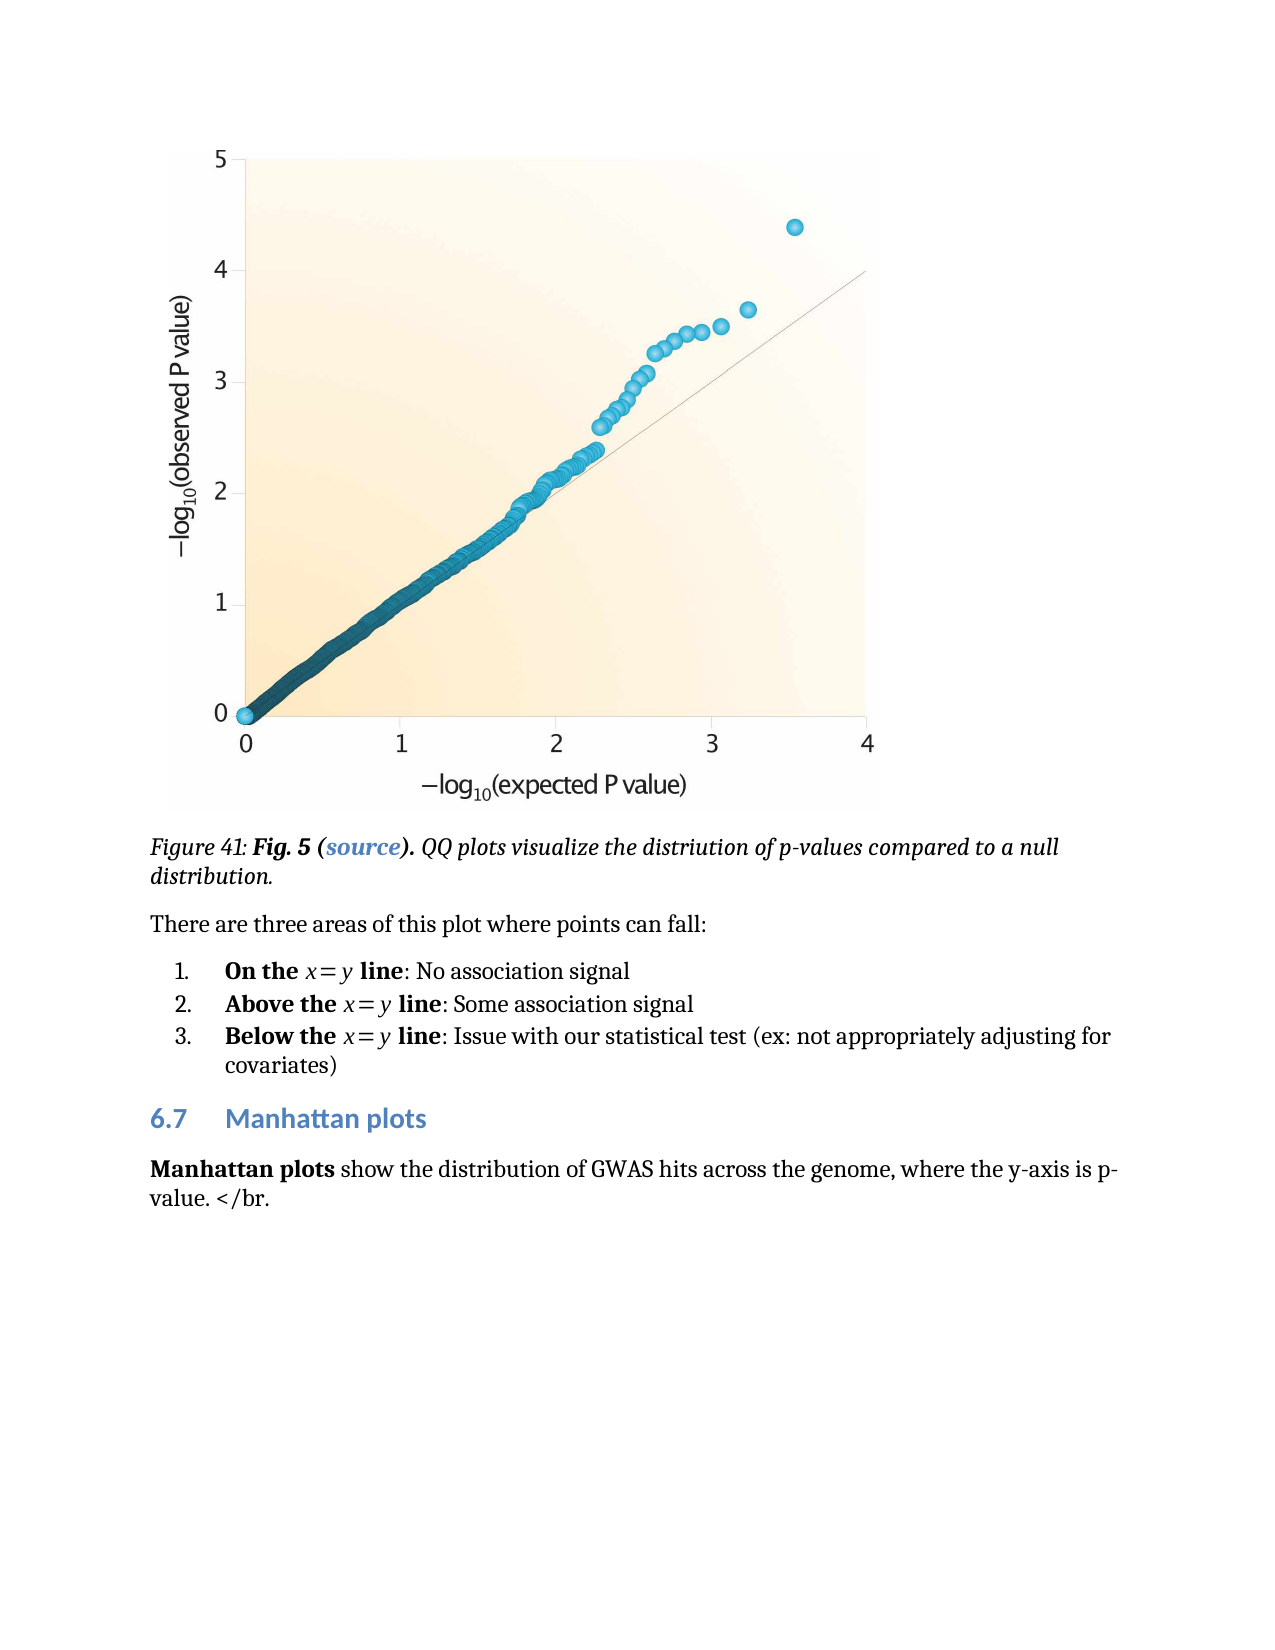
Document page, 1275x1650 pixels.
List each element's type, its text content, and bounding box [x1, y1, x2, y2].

text There are three areas of this plot where points can fall: [150, 909, 1125, 938]
list Above the line: Some association signal [175, 989, 1125, 1018]
text Manhattan plots show the distribution of GWAS hits across the genome, where the y-axis is p-value. </br. [150, 1155, 1125, 1212]
list On the line: No association signal [175, 957, 1125, 986]
subtitle 6.7 Manhattan plots [150, 1100, 1125, 1136]
picture [168, 150, 882, 813]
list Below the line: Issue with our statistical test (ex: not appropriately adjusting for covariates) [175, 1022, 1125, 1079]
